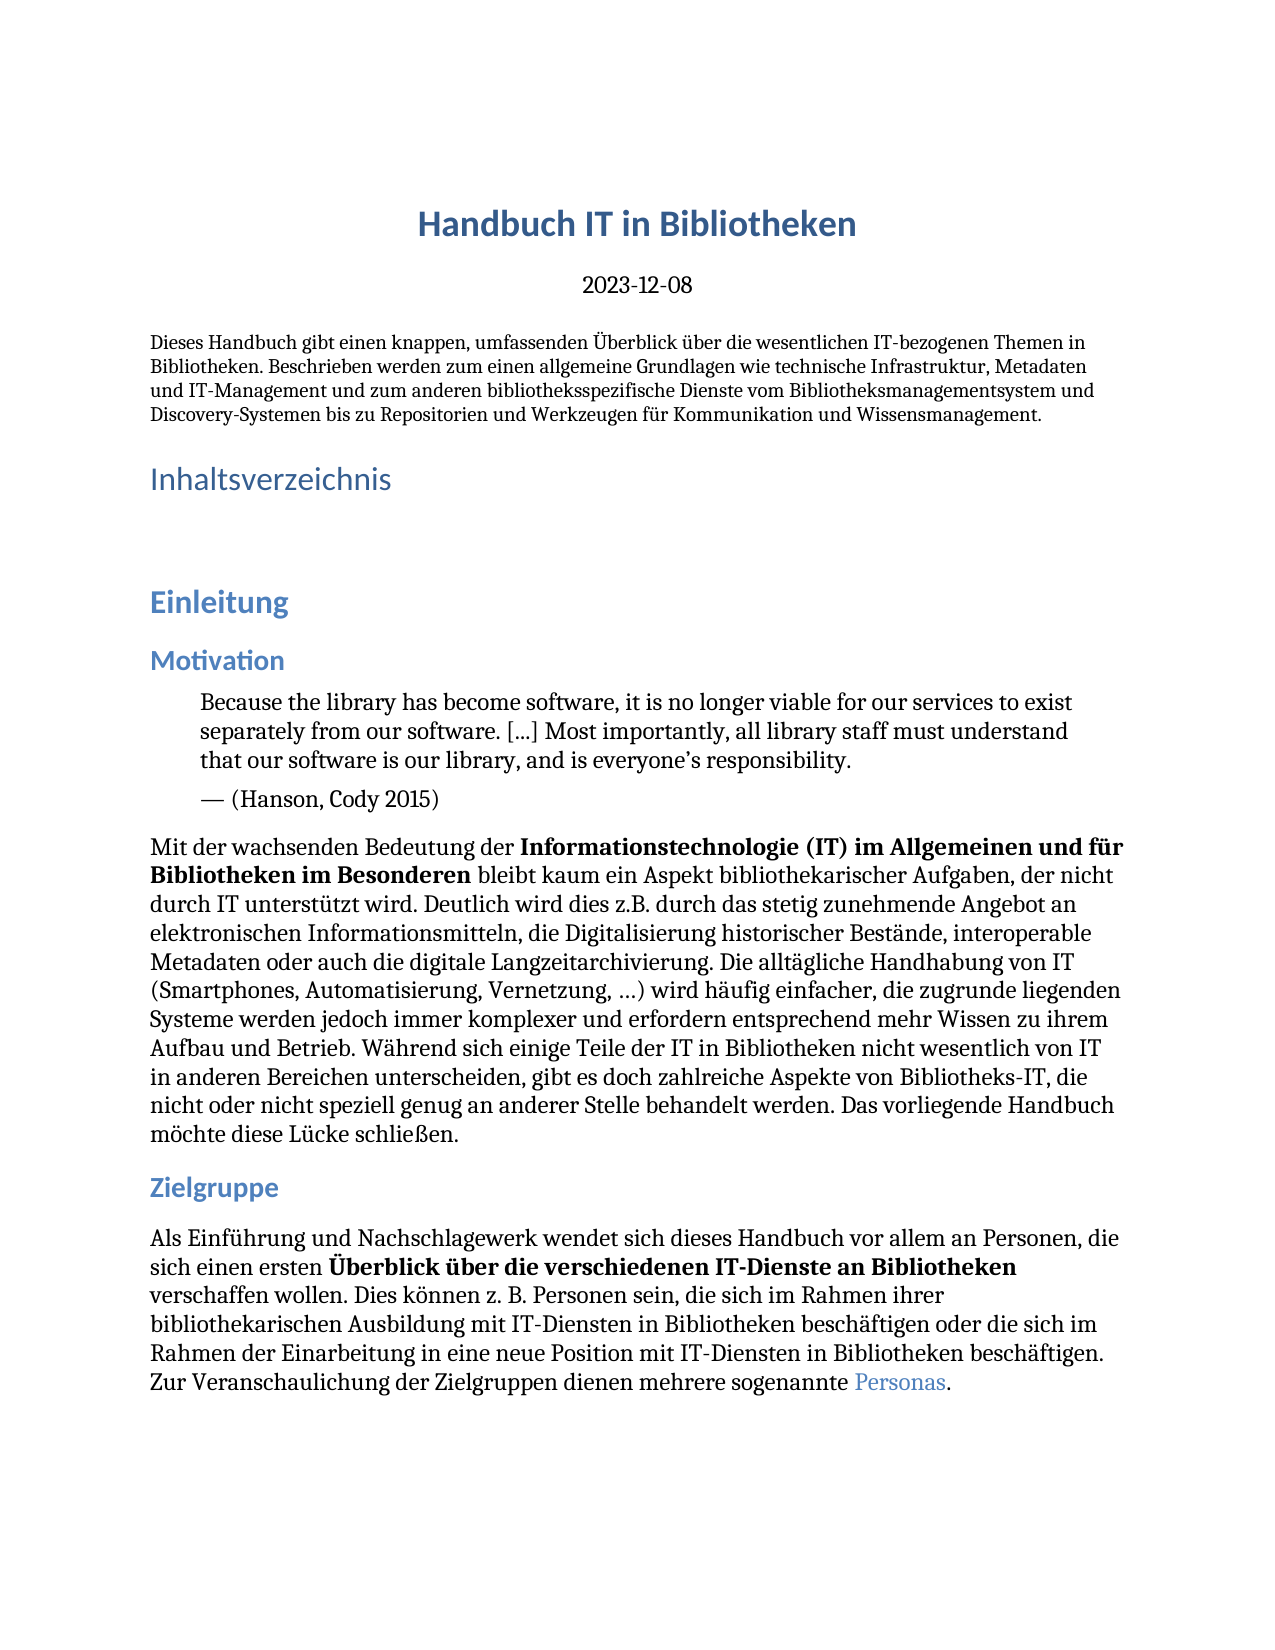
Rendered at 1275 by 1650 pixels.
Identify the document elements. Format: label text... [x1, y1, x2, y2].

subtitle Zielgruppe [150, 1169, 1125, 1205]
text Dieses Handbuch gibt einen knappen, umfassenden Überblick über die wesentlichen IT-bezogenen Themen in Bibliotheken. Beschrieben werden zum einen allgemeine Grundlagen wie technische Infrastruktur, Metadaten und IT-Management und zum anderen bibliotheksspezifische Dienste vom Bibliotheksmanagementsystem und Discovery-Systemen bis zu Repositorien und Werkzeugen für Kommunikation und Wissensmanagement. [150, 331, 1125, 427]
text Because the library has become software, it is no longer viable for our services to exist separately from our software. [...] Most importantly, all library staff must understand that our software is our library, and is everyone’s responsibility. [200, 688, 1075, 774]
text Mit der wachsenden Bedeutung der Informationstechnologie (IT) im Allgemeinen und für Bibliotheken im Besonderen bleibt kaum ein Aspekt bibliothekarischer Aufgaben, der nicht durch IT unterstützt wird. Deutlich wird dies z.B. durch das stetig zunehmende Angebot an elektronischen Informationsmitteln, die Digitalisierung historischer Bestände, interoperable Metadaten oder auch die digitale Langzeitarchivierung. Die alltägliche Handhabung von IT (Smartphones, Automatisierung, Vernetzung, …) wird häufig einfacher, die zugrunde liegenden Systeme werden jedoch immer komplexer und erfordern entsprechend mehr Wissen zu ihrem Aufbau und Betrieb. Während sich einige Teile der IT in Bibliotheken nicht wesentlich von IT in anderen Bereichen unterscheiden, gibt es doch zahlreiche Aspekte von Bibliotheks-IT, die nicht oder nicht speziell genug an anderer Stelle behandelt werden. Das vorliegende Handbuch möchte diese Lücke schließen. [150, 832, 1125, 1149]
subtitle Motivation [150, 642, 1125, 678]
text Als Einführung und Nachschlagewerk wendet sich dieses Handbuch vor allem an Personen, die sich einen ersten Überblick über die verschiedenen IT-Dienste an Bibliotheken verschaffen wollen. Dies können z. B. Personen sein, die sich im Rahmen ihrer bibliothekarischen Ausbildung mit IT-Diensten in Bibliotheken beschäftigen oder die sich im Rahmen der Einarbeitung in eine neue Position mit IT-Diensten in Bibliotheken beschäftigen. Zur Veranschaulichung der Zielgruppen dienen mehrere sogenannte Personas. [150, 1224, 1125, 1396]
subtitle Einleitung [150, 581, 1125, 621]
text 2023-12-08 [150, 271, 1125, 299]
title Handbuch IT in Bibliotheken [150, 200, 1125, 246]
text — (Hanson, Cody 2015) [200, 785, 1075, 814]
